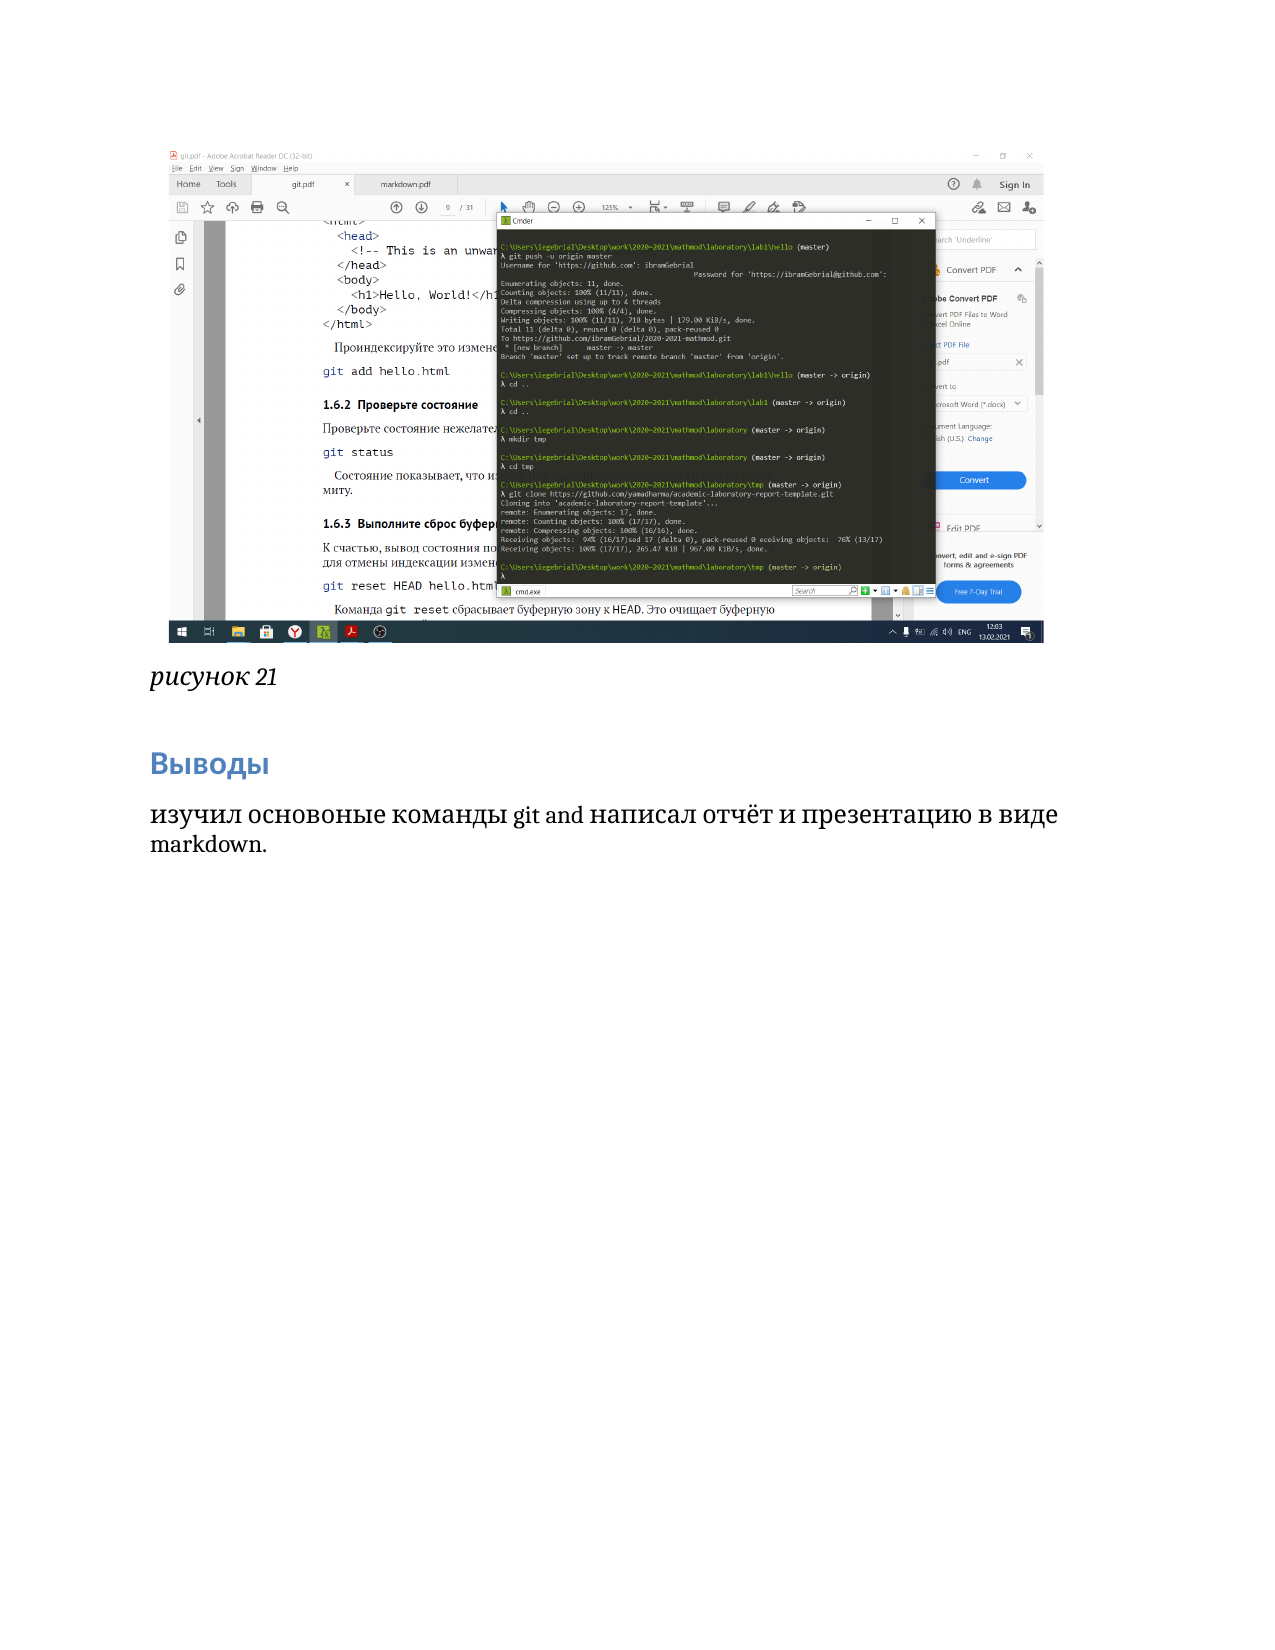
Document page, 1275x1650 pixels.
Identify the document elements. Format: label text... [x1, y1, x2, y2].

subtitle Выводы [150, 742, 1125, 782]
text изучил основоные команды git and написал отчёт и презентацию в виде markdown. [150, 801, 1125, 859]
text рисунок 21 [150, 663, 1125, 692]
picture [168, 150, 1044, 643]
